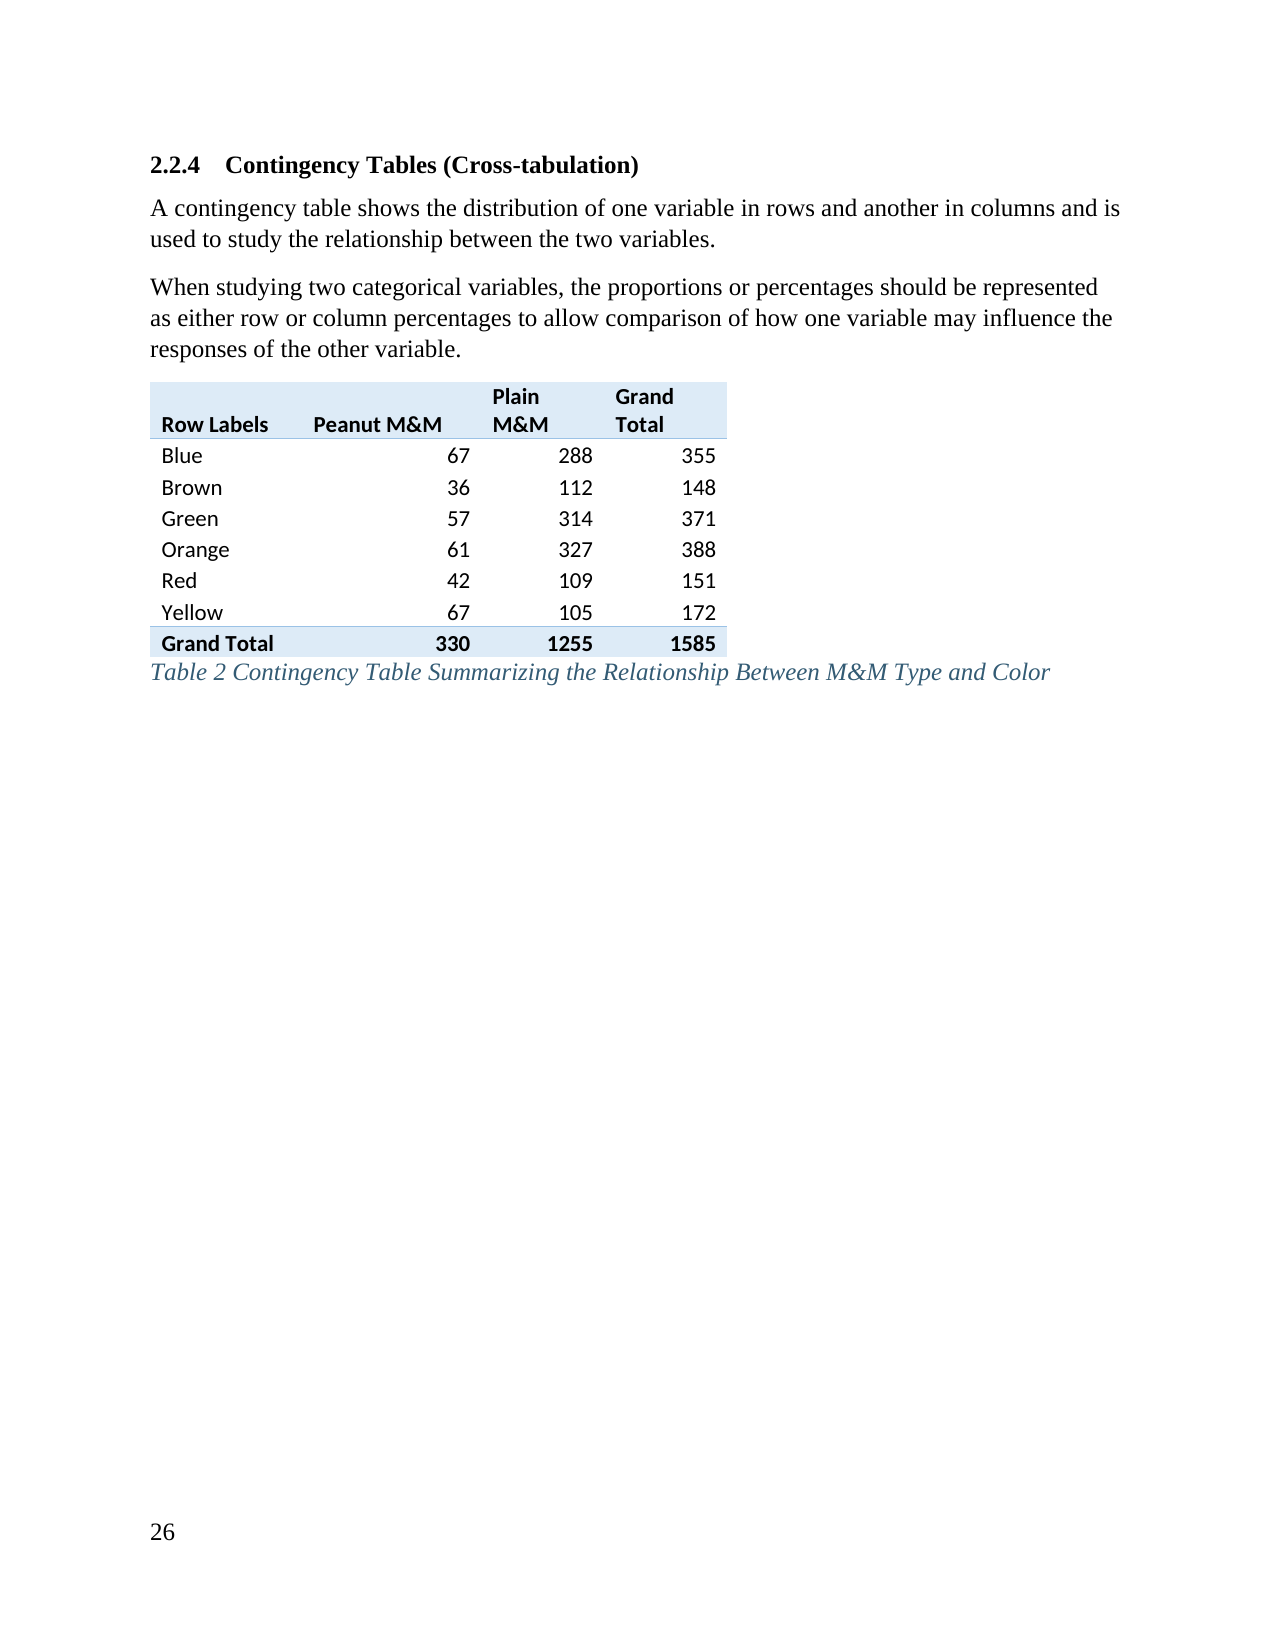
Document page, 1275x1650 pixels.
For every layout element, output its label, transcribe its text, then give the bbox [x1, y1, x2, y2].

table_cell 112 [481, 469, 604, 501]
table_cell 148 [604, 469, 727, 501]
table_header Row Labels [150, 382, 302, 438]
table_header Peanut M&M [302, 382, 481, 438]
table_cell 57 [302, 501, 481, 532]
table_cell Blue [150, 439, 302, 469]
table_cell Brown [150, 469, 302, 501]
table_cell 42 [302, 563, 481, 594]
table_header Plain M&M [481, 382, 604, 438]
table_cell 1255 [481, 627, 604, 657]
table_cell 314 [481, 501, 604, 532]
table_cell 36 [302, 469, 481, 501]
table_cell 355 [604, 439, 727, 469]
table_cell 172 [604, 594, 727, 626]
table_cell 67 [302, 439, 481, 469]
text When studying two categorical variables, the proportions or percentages should be represented as either row or column percentages to allow comparison of how one variable may influence the responses of the other variable. [150, 272, 1125, 363]
text A contingency table shows the distribution of one variable in rows and another in columns and is used to study the relationship between the two variables. [150, 193, 1125, 253]
table_cell Red [150, 563, 302, 594]
table_cell 288 [481, 439, 604, 469]
table_cell 371 [604, 501, 727, 532]
table_cell 61 [302, 532, 481, 563]
table_cell 109 [481, 563, 604, 594]
table_cell Orange [150, 532, 302, 563]
table_cell 151 [604, 563, 727, 594]
table_cell 1585 [604, 627, 727, 657]
table_header Grand Total [604, 382, 727, 438]
table_cell 105 [481, 594, 604, 626]
table_cell 330 [302, 627, 481, 657]
subtitle Contingency Tables (Cross-tabulation) [150, 150, 1125, 179]
table_cell 388 [604, 532, 727, 563]
table_cell 327 [481, 532, 604, 563]
table_cell 67 [302, 594, 481, 626]
table_cell Grand Total [150, 627, 302, 657]
table_cell Green [150, 501, 302, 532]
table_cell Yellow [150, 594, 302, 626]
